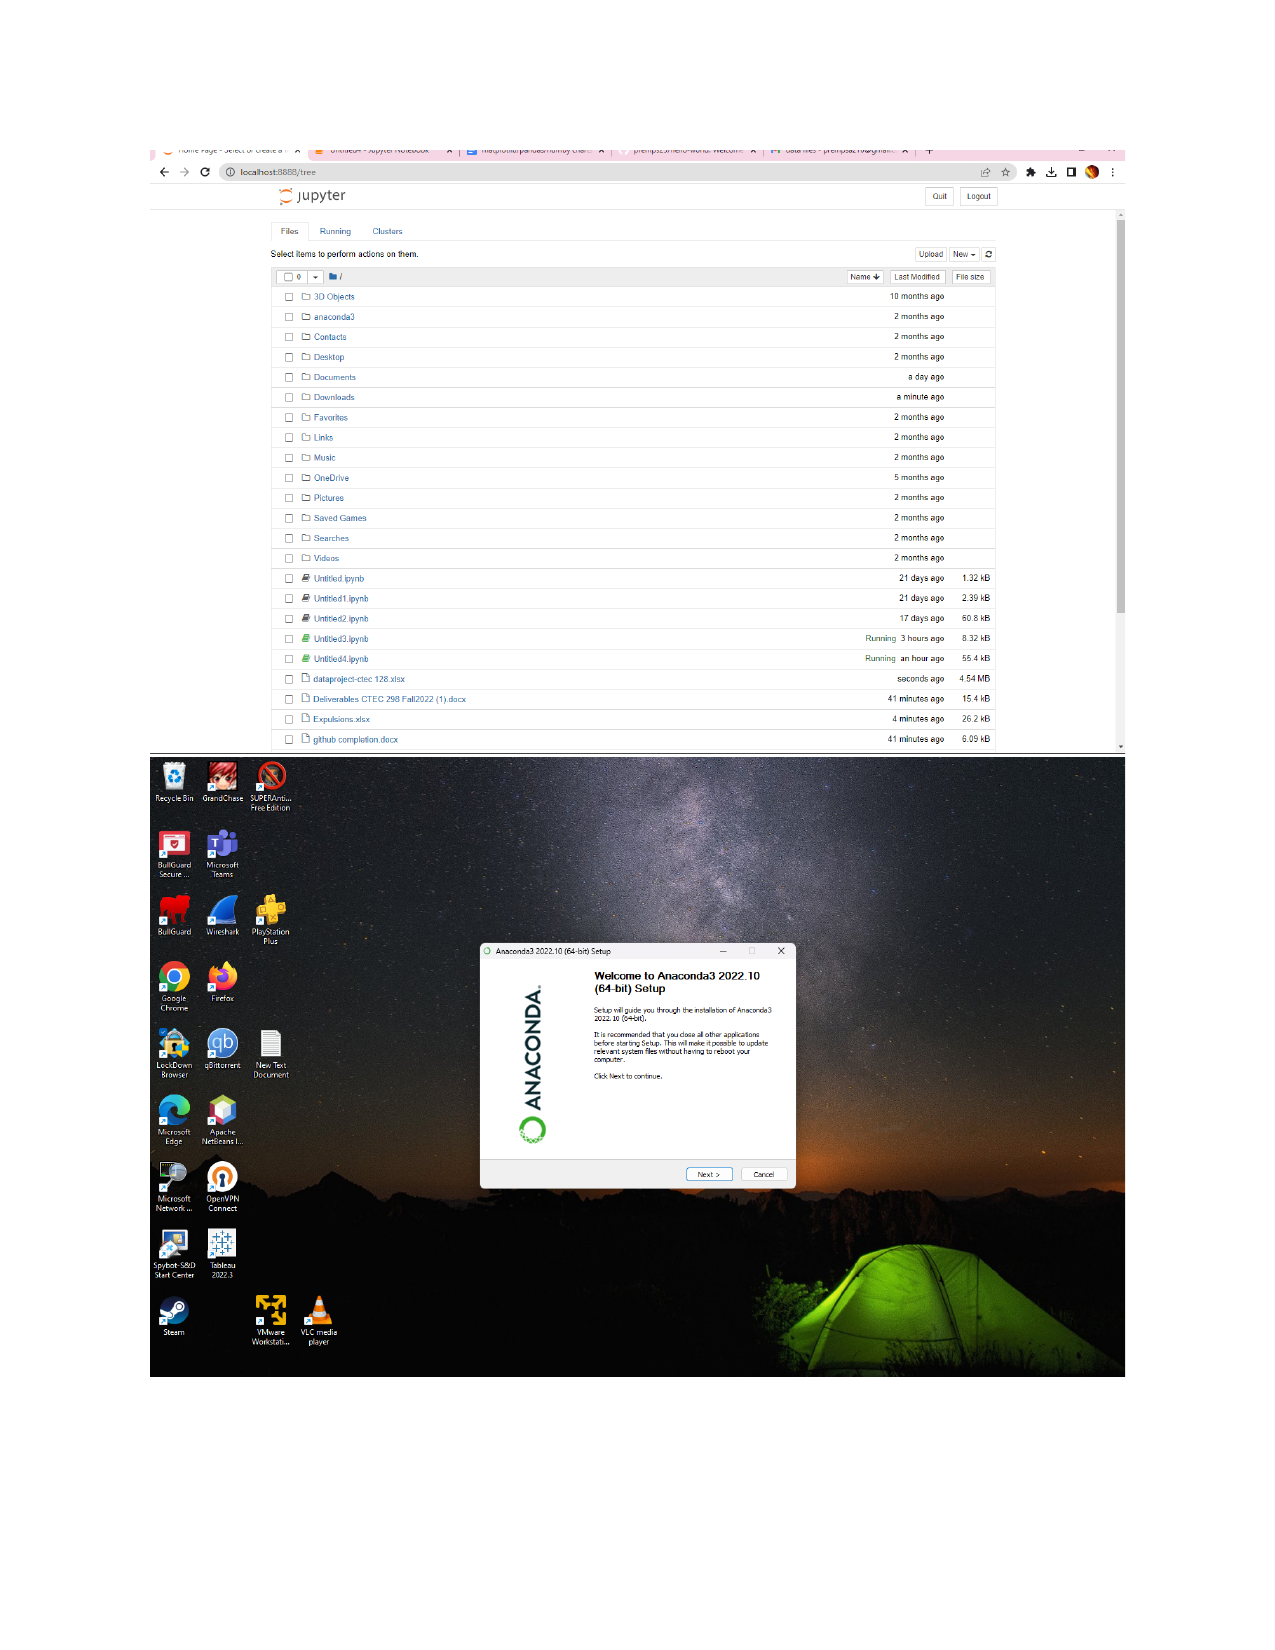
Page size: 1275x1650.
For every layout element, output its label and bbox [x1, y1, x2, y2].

picture [150, 150, 1125, 754]
picture [150, 757, 1125, 1377]
